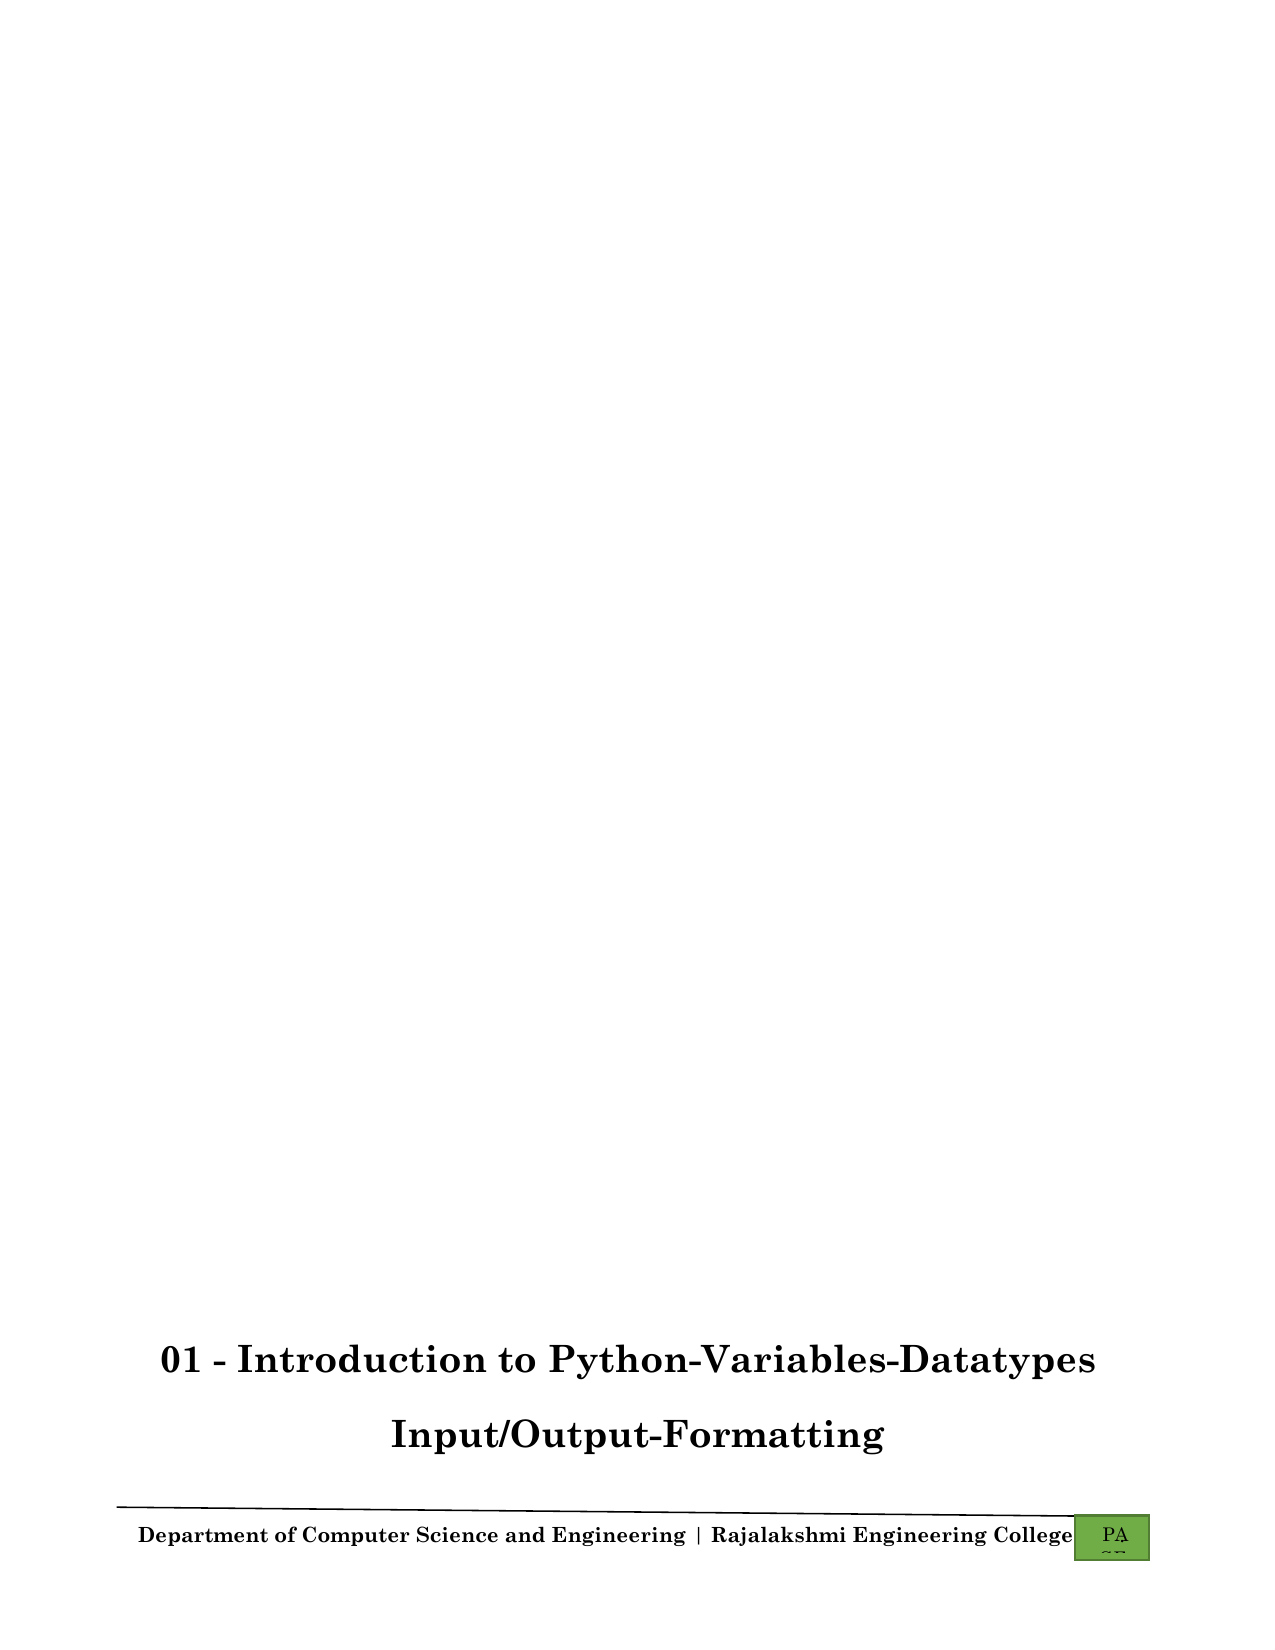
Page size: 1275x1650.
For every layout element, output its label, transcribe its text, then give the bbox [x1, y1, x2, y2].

text Input/Output-Formatting [150, 1410, 1125, 1455]
text 01 - Introduction to Python-Variables-Datatypes [150, 1336, 1125, 1381]
